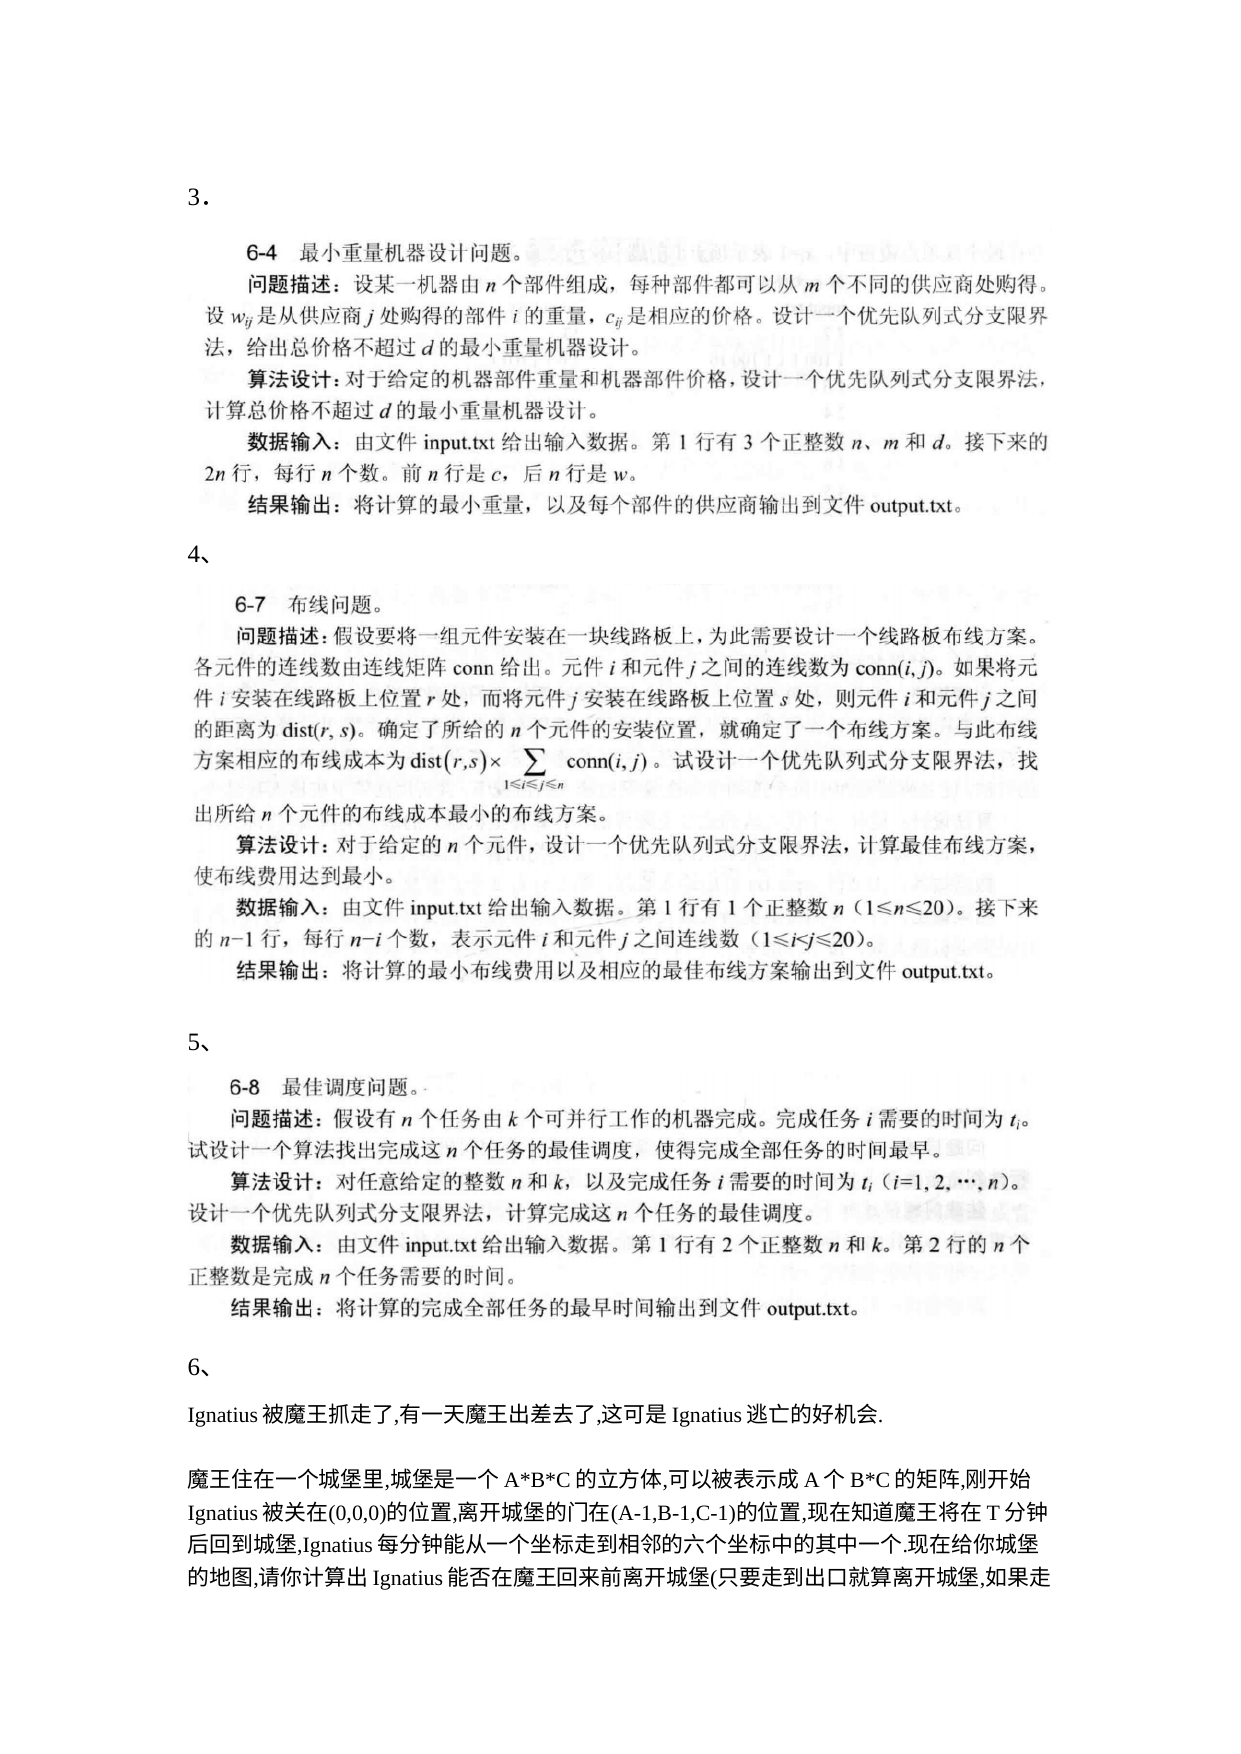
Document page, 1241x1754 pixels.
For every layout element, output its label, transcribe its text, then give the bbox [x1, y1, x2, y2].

picture [187, 584, 1053, 983]
picture [187, 227, 1053, 517]
picture [187, 1072, 1052, 1321]
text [187, 1397, 1053, 1592]
text 6、 [187, 1332, 1053, 1397]
text 5、 [187, 1007, 1053, 1072]
text 4、 [187, 519, 1053, 584]
text 3． [187, 162, 1053, 227]
